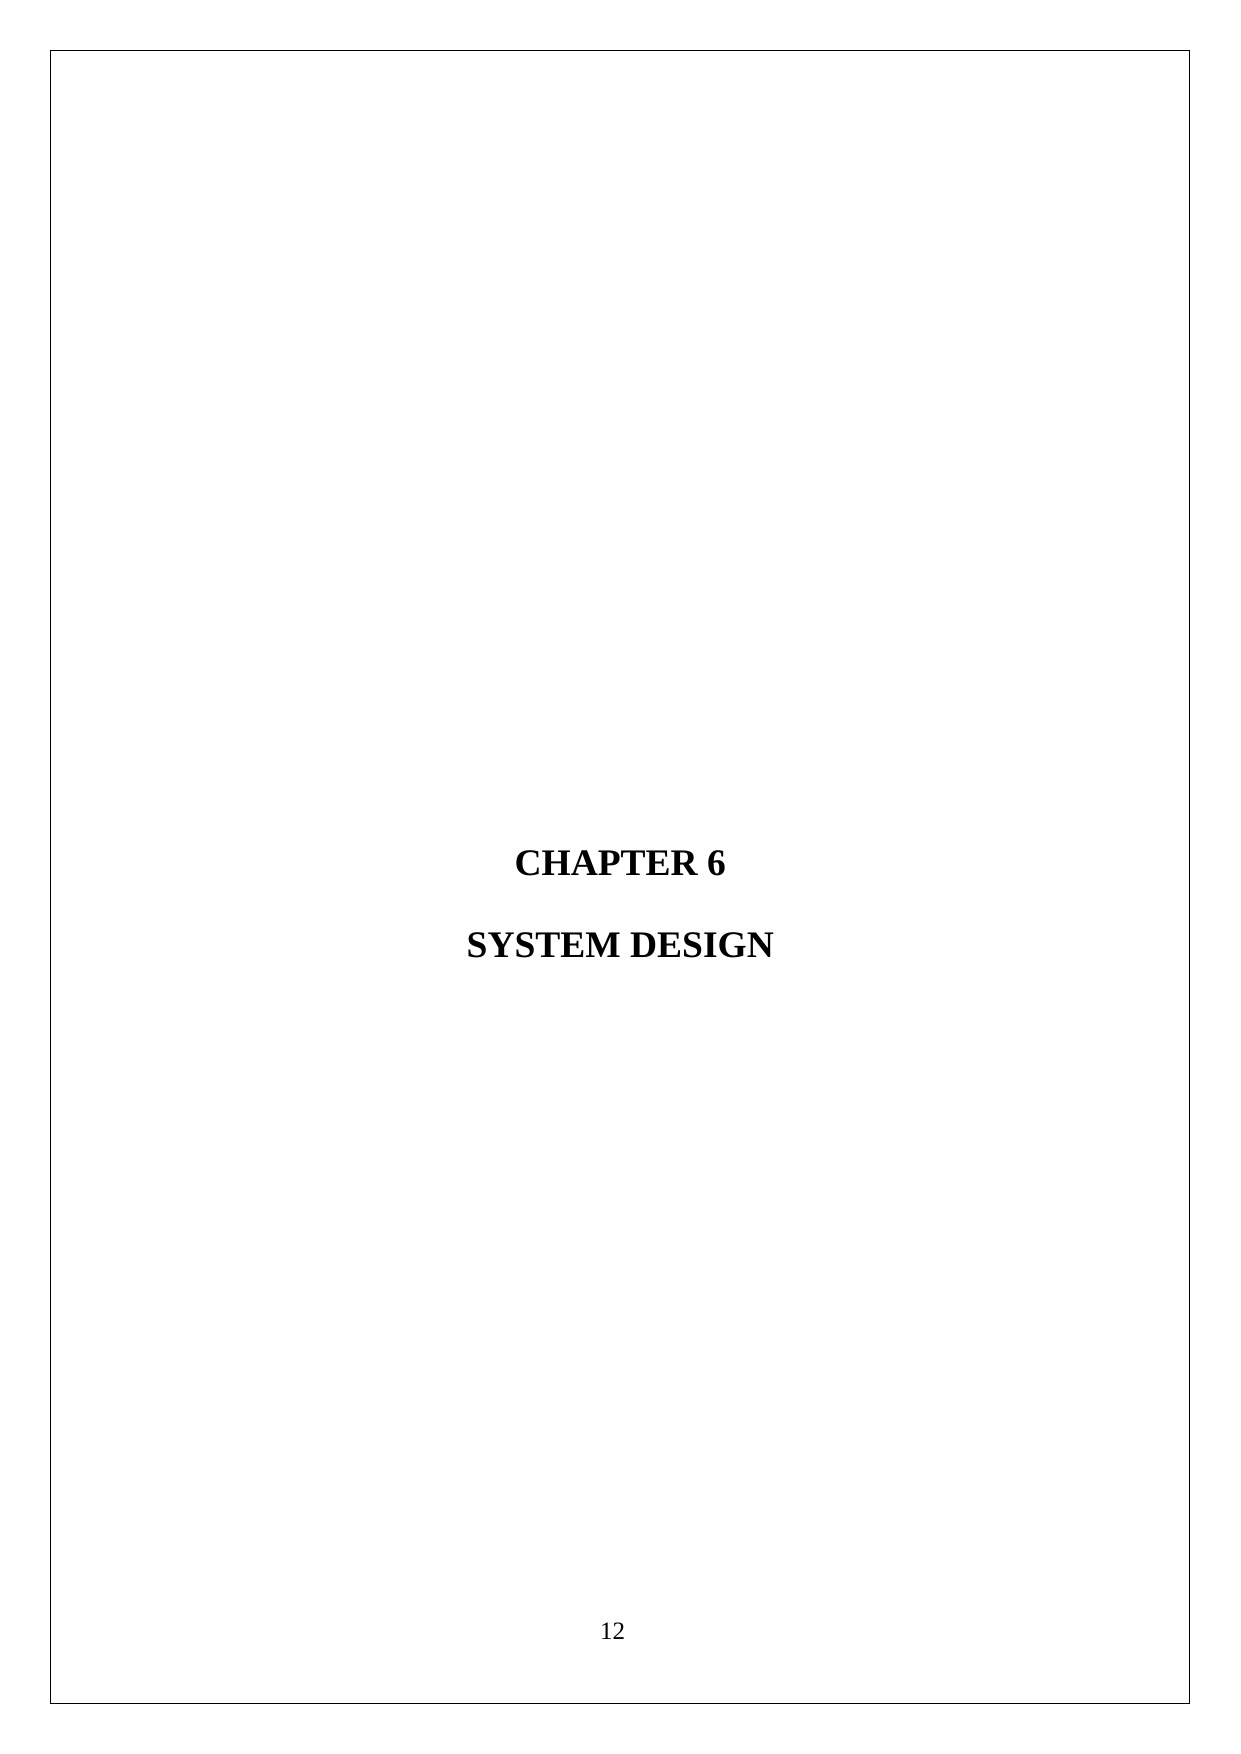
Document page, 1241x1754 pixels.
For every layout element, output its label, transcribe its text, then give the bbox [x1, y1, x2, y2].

text 12 [525, 1616, 1165, 1644]
text CHAPTER 6 [75, 841, 1165, 884]
text SYSTEM DESIGN [75, 922, 1165, 965]
